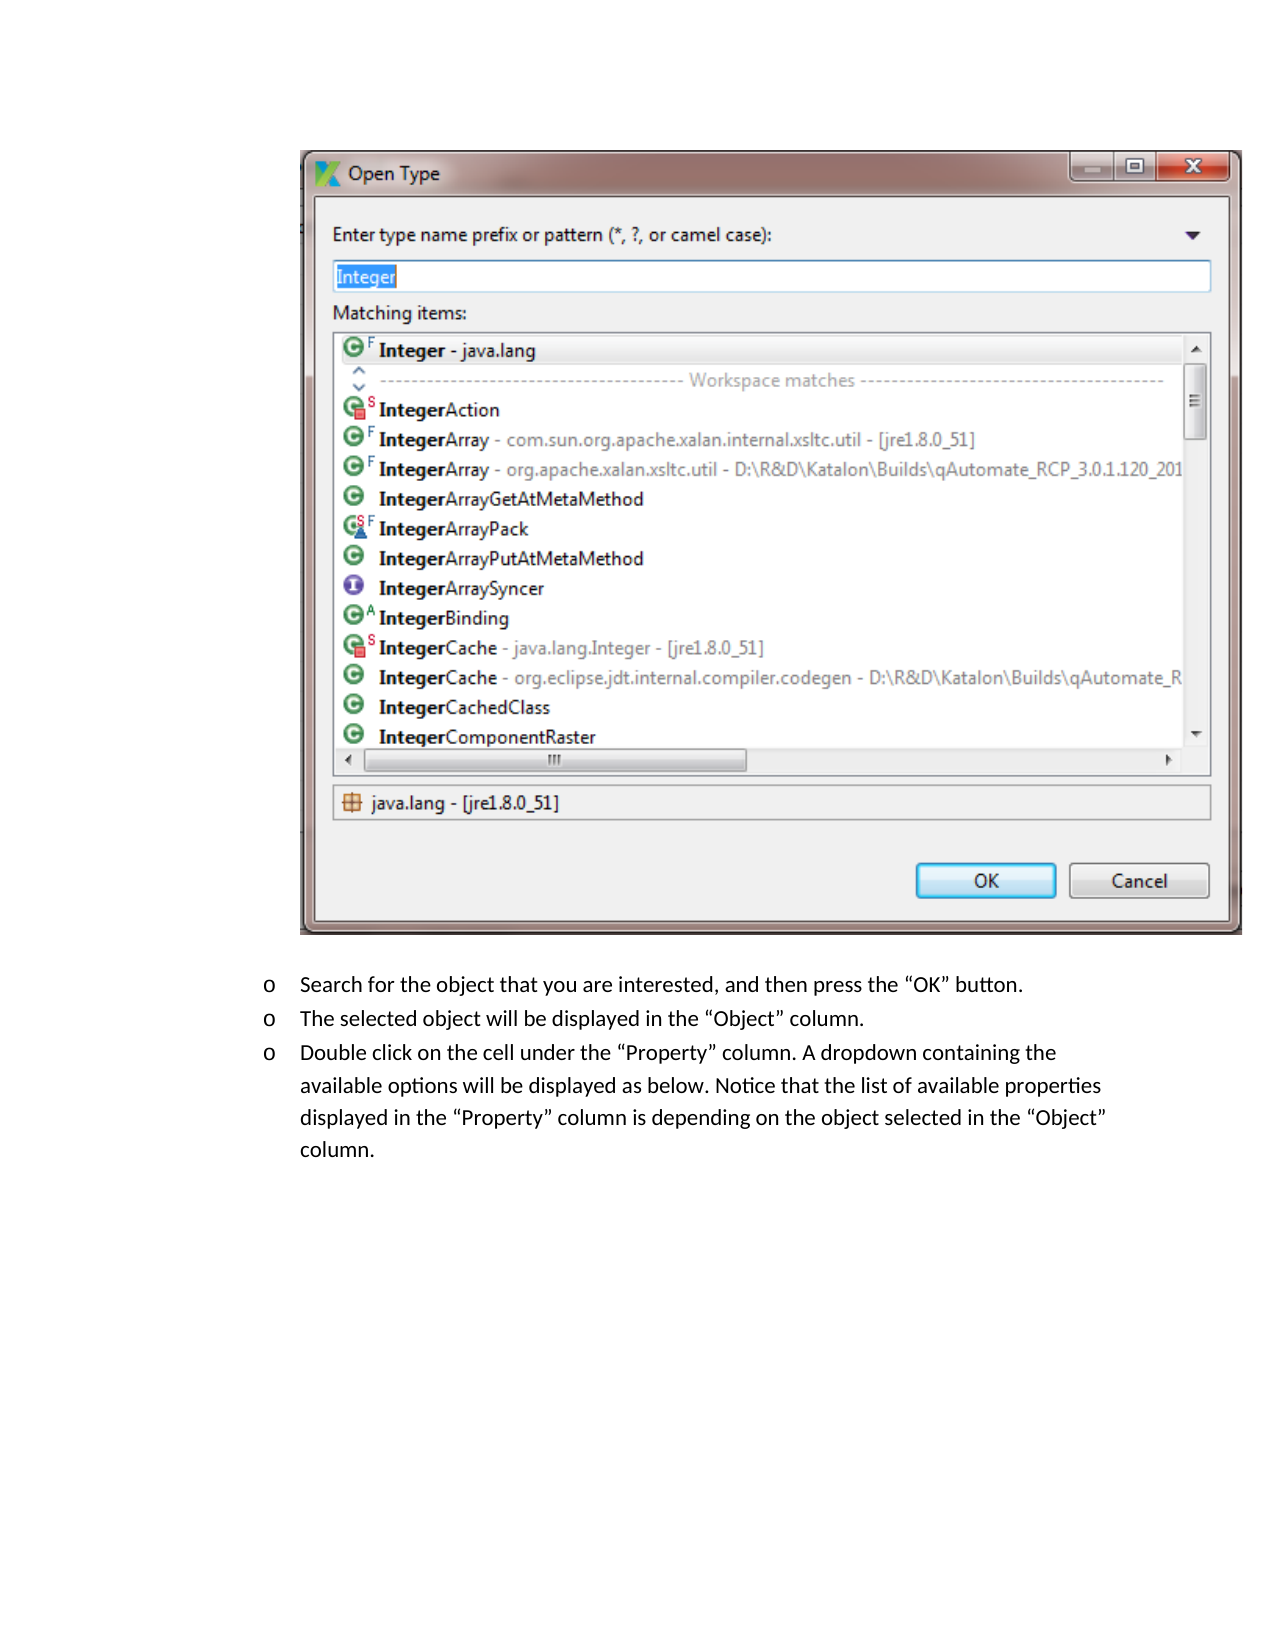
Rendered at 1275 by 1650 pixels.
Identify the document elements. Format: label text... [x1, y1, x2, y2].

list Double click on the cell under the “Property” column. A dropdown containing the available options will be displayed as below. Notice that the list of available properties displayed in the “Property” column is depending on the object selected in the “Object” column. [262, 1038, 1125, 1163]
picture [300, 150, 1243, 935]
list Search for the object that you are interested, and then press the “OK” button. [262, 971, 1125, 1000]
list The selected object will be displayed in the “Object” column. [262, 1004, 1125, 1033]
